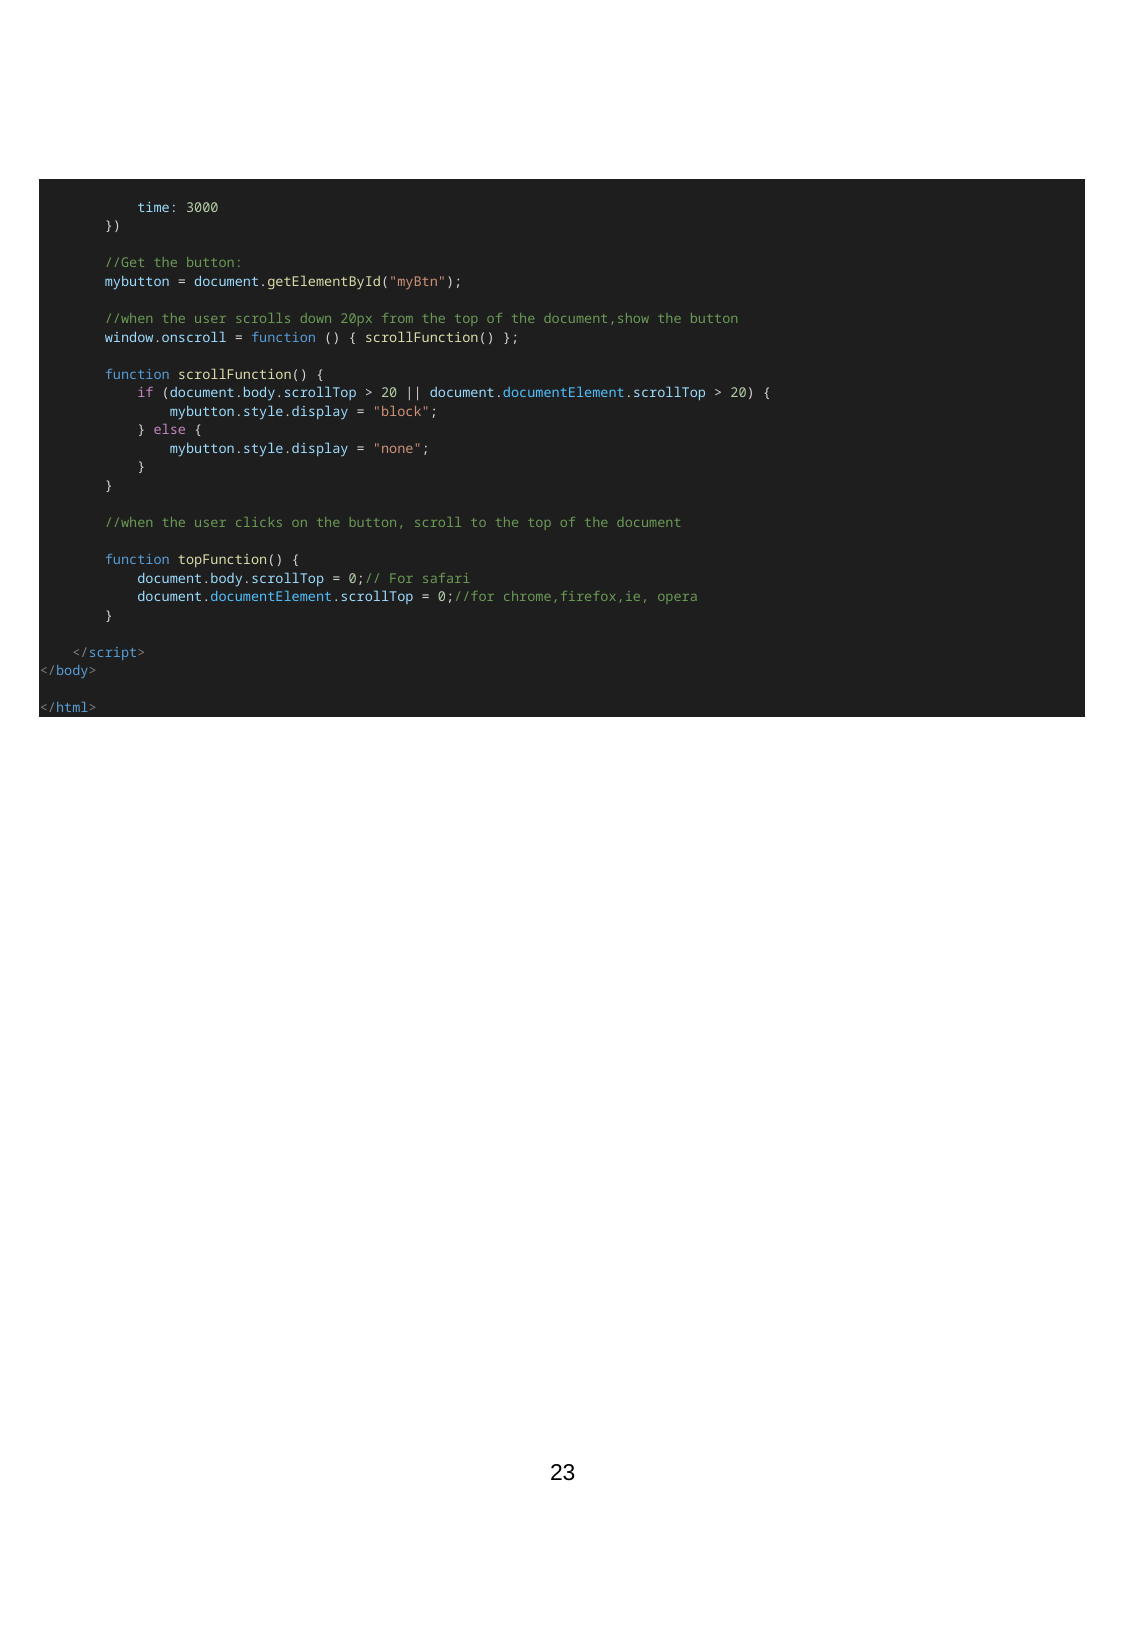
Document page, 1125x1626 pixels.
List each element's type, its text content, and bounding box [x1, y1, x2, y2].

text time: 3000 [39, 198, 1085, 216]
text </script> [39, 643, 1085, 661]
text //Get the button: [39, 253, 1085, 272]
text </html> [39, 698, 1085, 717]
text } [39, 457, 1085, 476]
text window.onscroll = function () { scrollFunction() }; [39, 327, 1085, 346]
text } [39, 606, 1085, 624]
text document.body.scrollTop = 0;// For safari [39, 568, 1085, 587]
text function scrollFunction() { [39, 364, 1085, 383]
text //when the user scrolls down 20px from the top of the document,show the button [39, 309, 1085, 327]
text //when the user clicks on the button, scroll to the top of the document [39, 513, 1085, 531]
text }) [39, 216, 1085, 235]
text mybutton = document.getElementById("myBtn"); [39, 272, 1085, 290]
text if (document.body.scrollTop > 20 || document.documentElement.scrollTop > 20) { [39, 383, 1085, 402]
text } [39, 476, 1085, 494]
text </body> [39, 661, 1085, 680]
text } else { [39, 420, 1085, 439]
text mybutton.style.display = "none"; [39, 439, 1085, 457]
text mybutton.style.display = "block"; [39, 402, 1085, 420]
text function topFunction() { [39, 550, 1085, 568]
text document.documentElement.scrollTop = 0;//for chrome,firefox,ie, opera [39, 587, 1085, 606]
